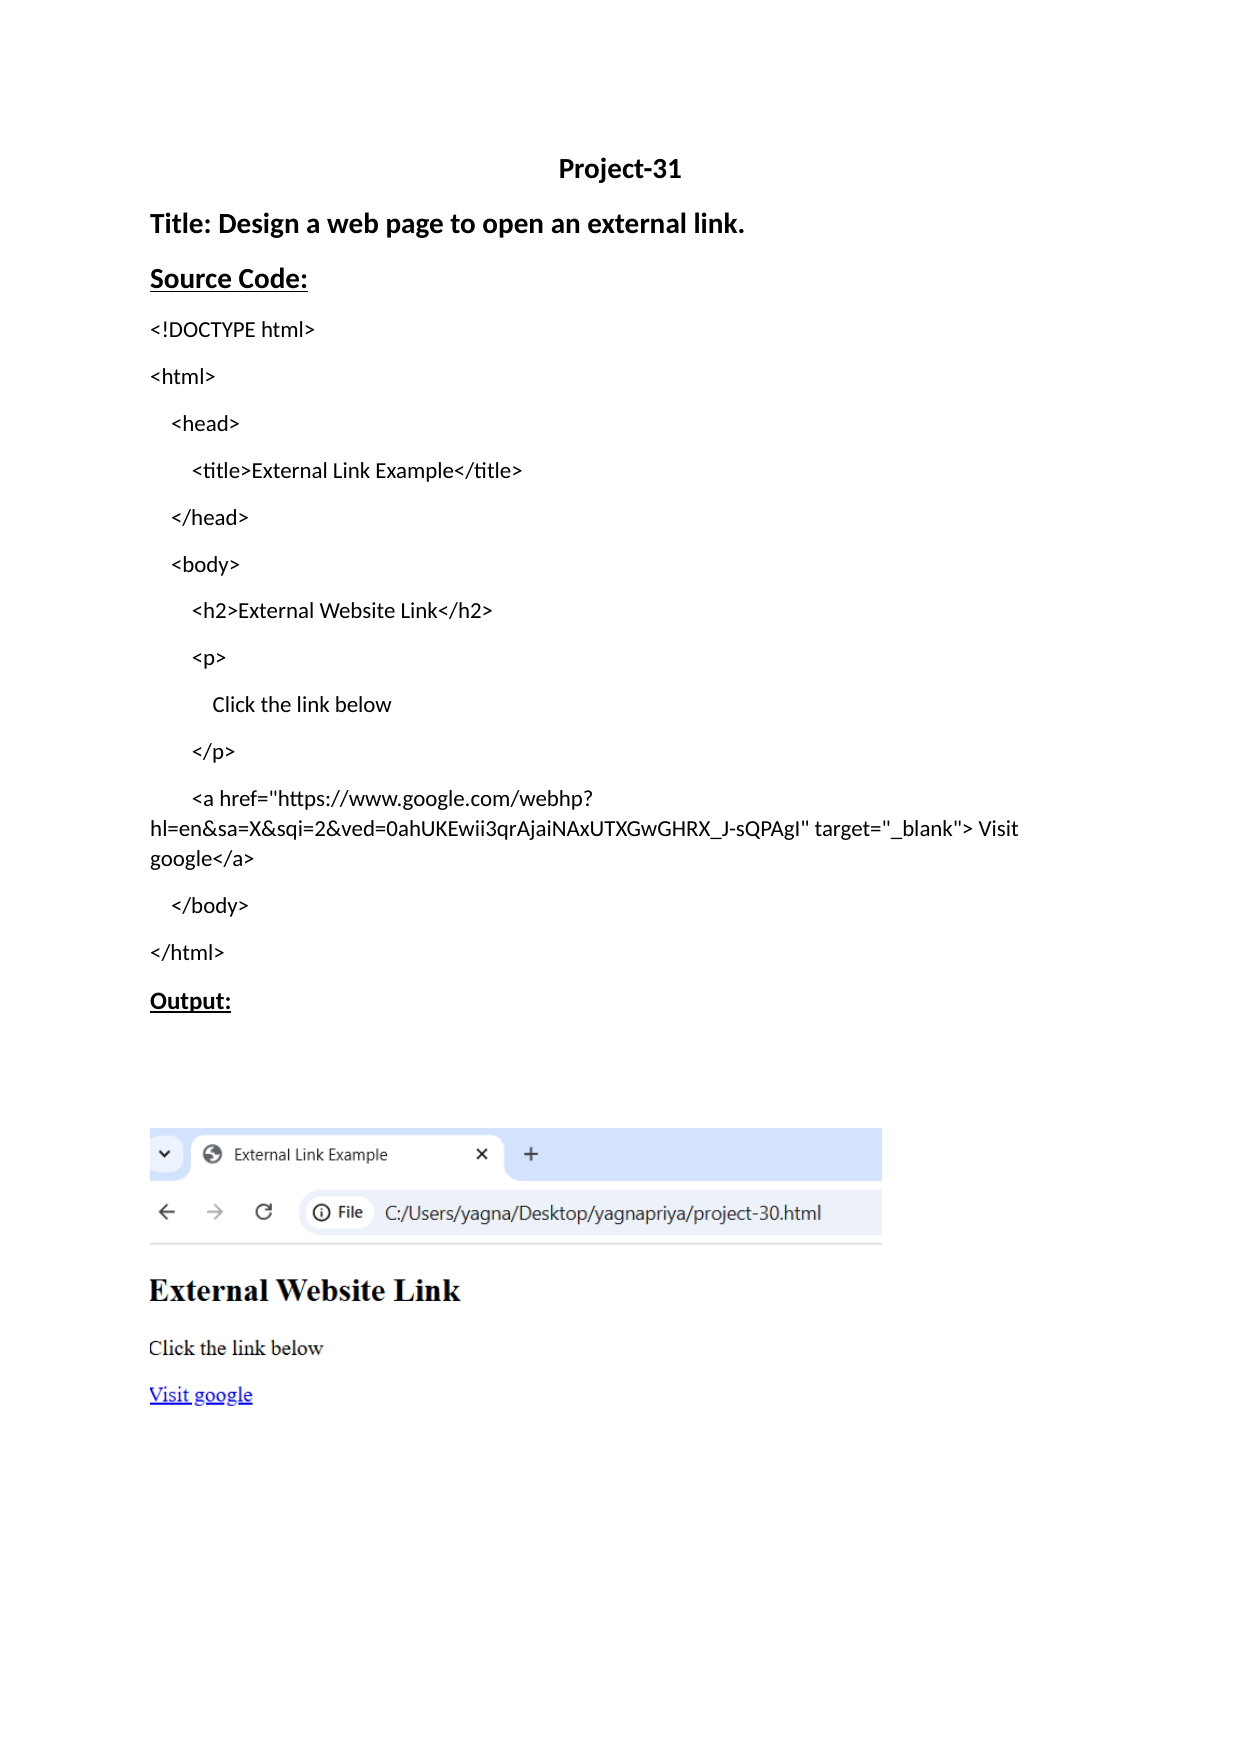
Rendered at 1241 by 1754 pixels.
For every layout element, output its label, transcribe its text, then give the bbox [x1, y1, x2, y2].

text </head> [150, 503, 1090, 531]
text <title>External Link Example</title> [150, 456, 1090, 484]
text </html> [150, 938, 1090, 966]
text <h2>External Website Link</h2> [150, 597, 1090, 624]
text Source Code: [150, 260, 1090, 296]
text Title: Design a web page to open an external link. [150, 205, 1090, 241]
text Click the link below [150, 690, 1090, 718]
text Project-31 [150, 150, 1090, 186]
text <head> [150, 409, 1090, 437]
text Output: [150, 985, 1090, 1016]
picture [150, 1128, 882, 1487]
text <!DOCTYPE html> [150, 315, 1090, 343]
text <html> [150, 362, 1090, 390]
text <p> [150, 643, 1090, 671]
text <body> [150, 550, 1090, 578]
text </body> [150, 891, 1090, 919]
text <a href="https://www.google.com/webhp?hl=en&sa=X&sqi=2&ved=0ahUKEwii3qrAjaiNAxUTXGwGHRX_J-sQPAgI" target="_blank"> Visit google</a> [150, 784, 1090, 872]
text </p> [150, 737, 1090, 765]
